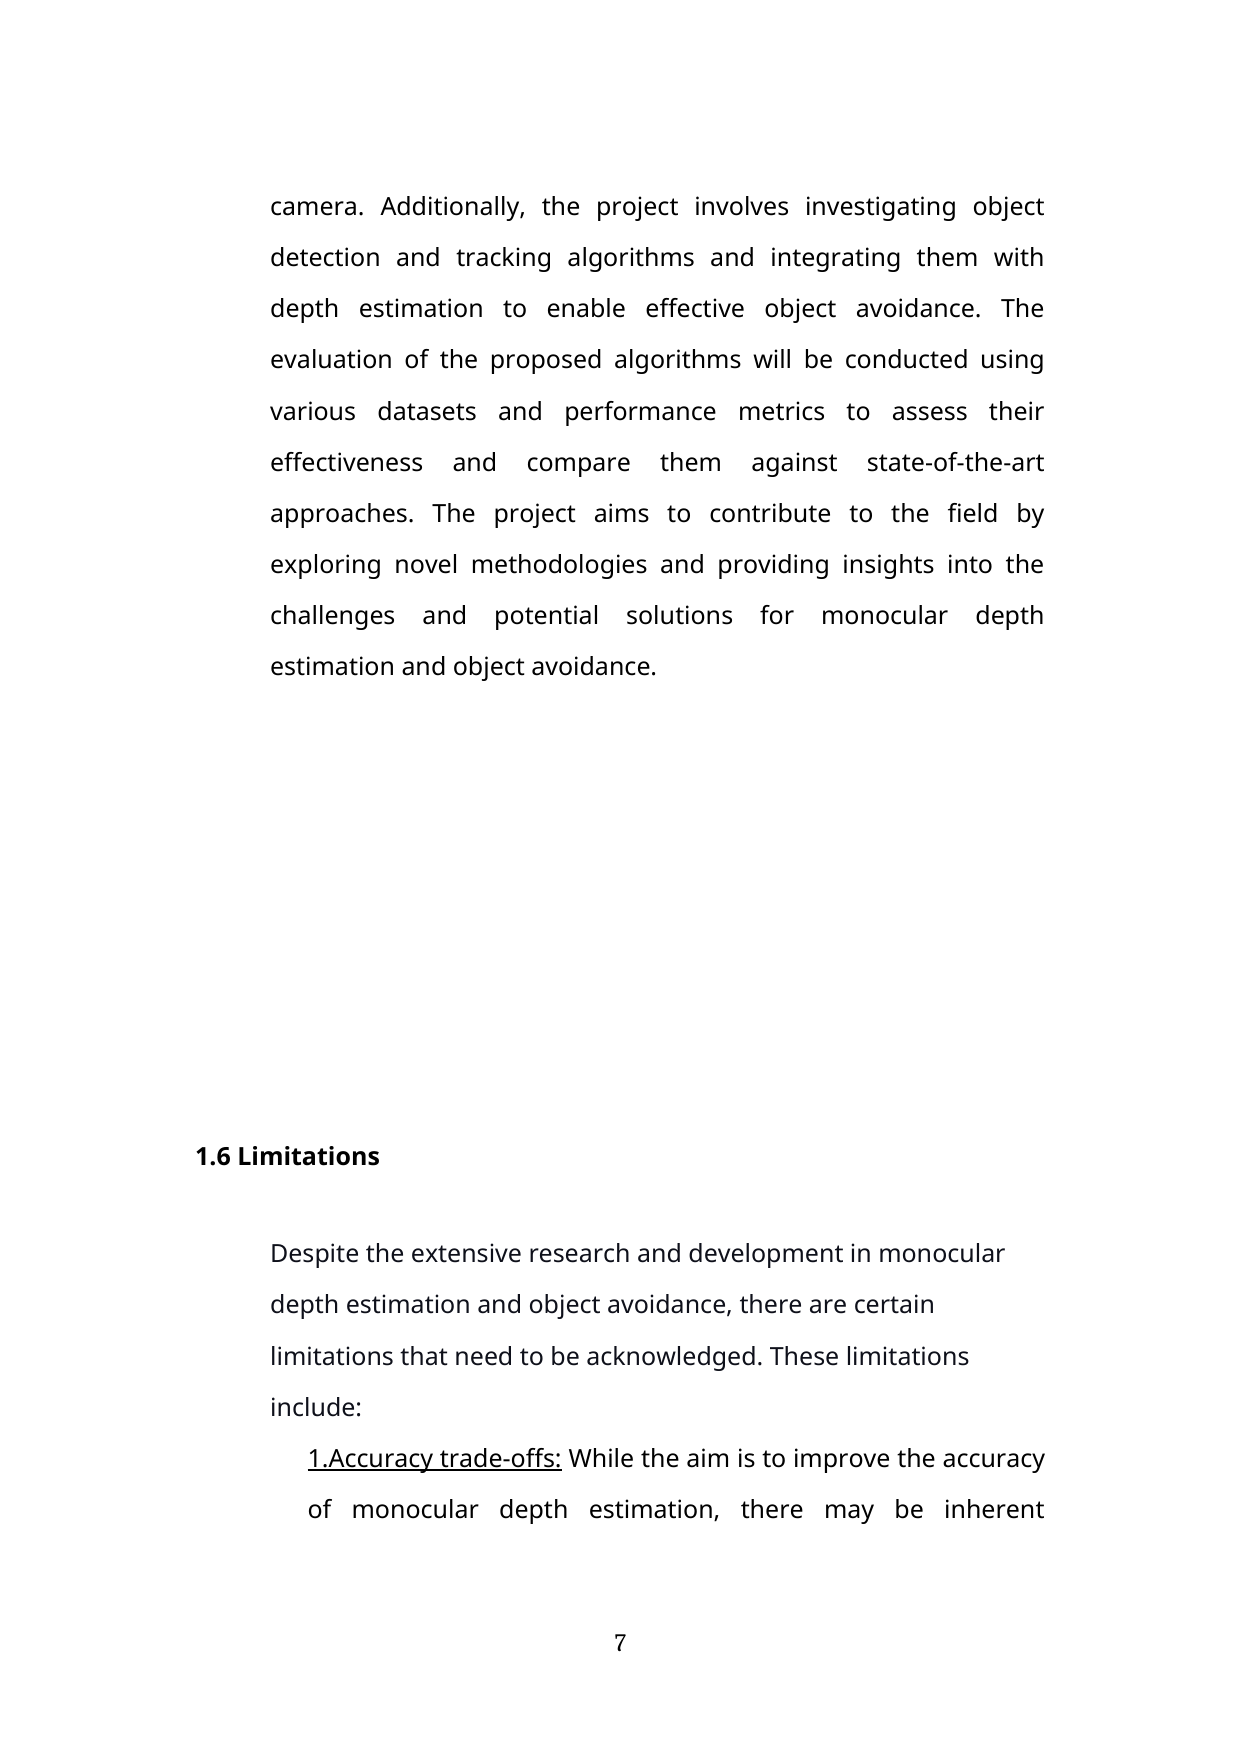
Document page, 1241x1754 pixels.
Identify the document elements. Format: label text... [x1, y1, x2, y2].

text Despite the extensive research and development in monocular depth estimation and object avoidance, there are certain limitations that need to be acknowledged. These limitations include: [270, 1236, 1045, 1423]
list 1.6 Limitations [195, 1138, 1045, 1172]
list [307, 1440, 1045, 1525]
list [270, 189, 1045, 682]
